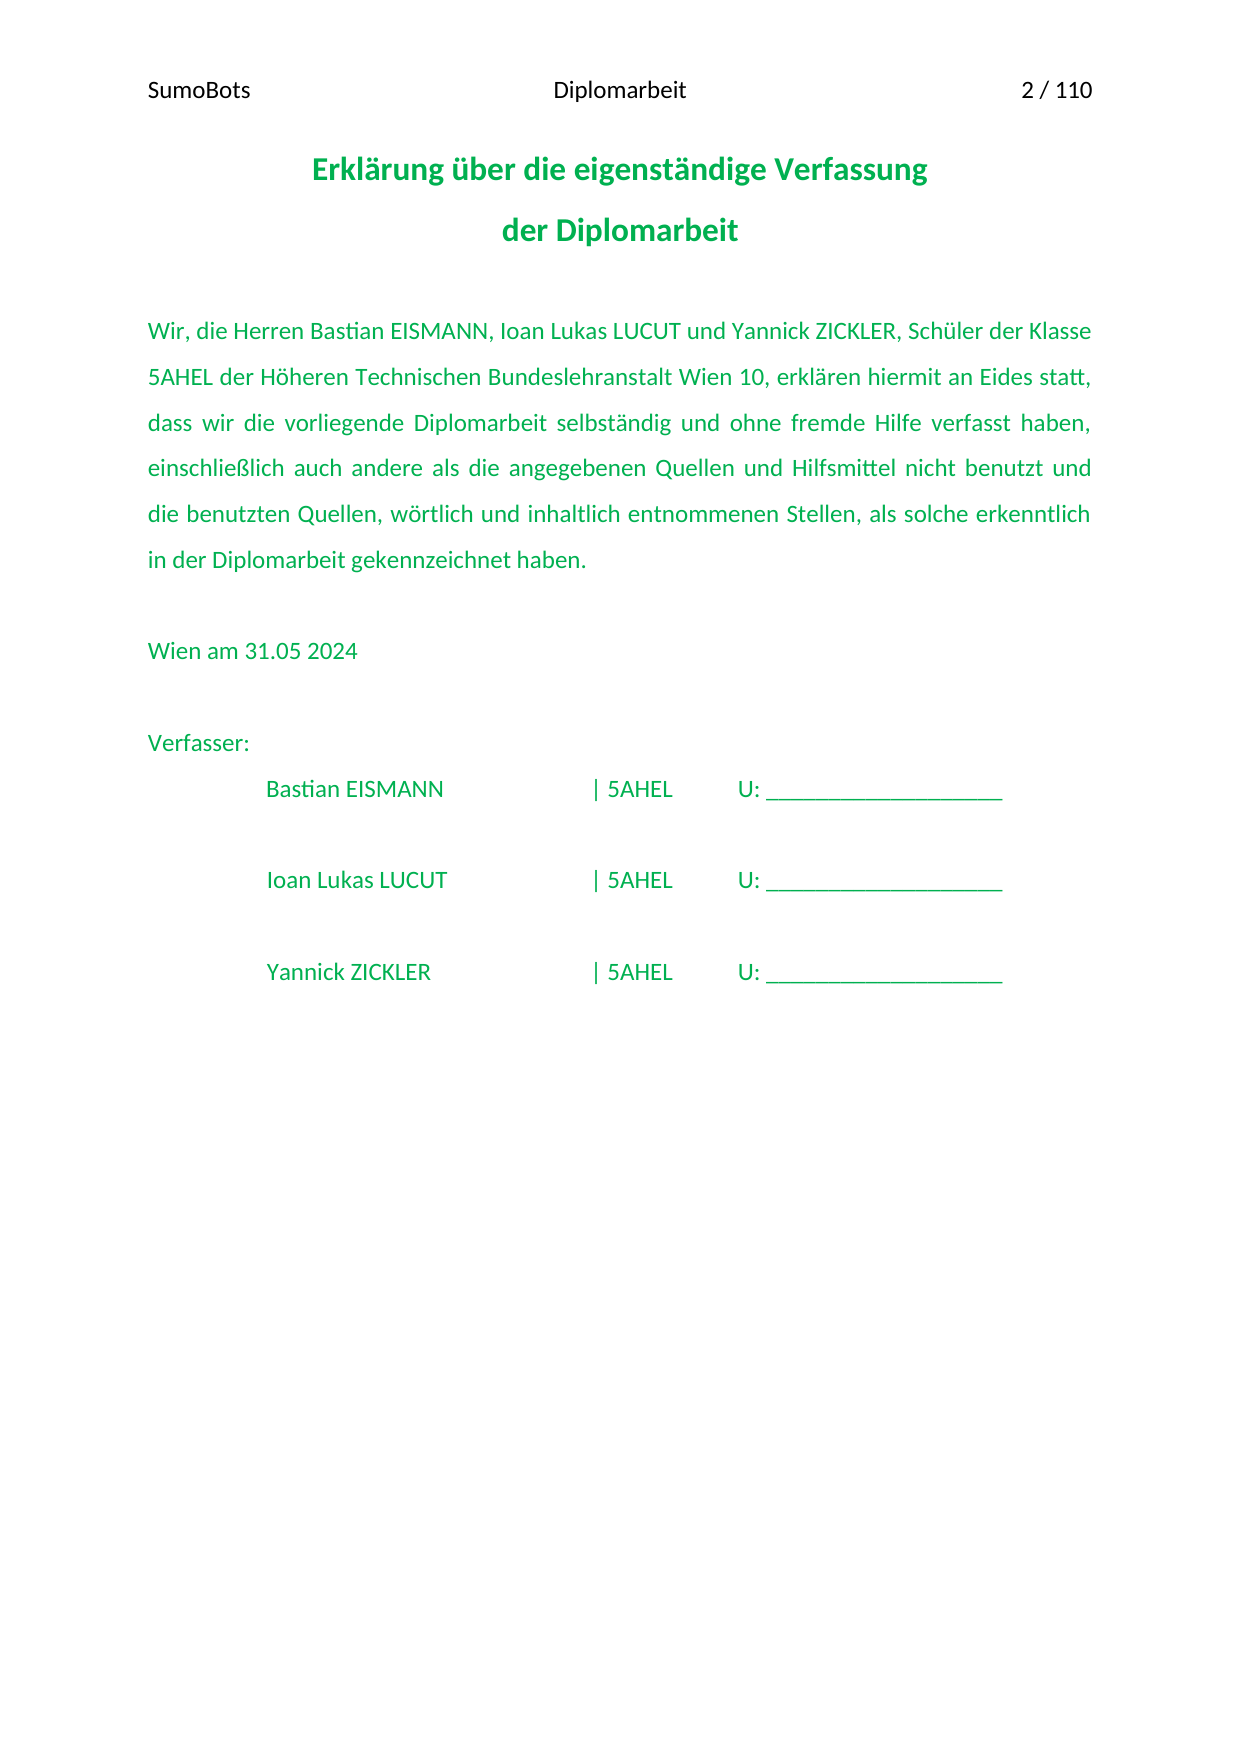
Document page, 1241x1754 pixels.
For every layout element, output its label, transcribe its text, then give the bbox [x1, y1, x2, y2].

text Ioan Lukas LUCUT | 5AHEL U: ___________________ [148, 864, 1093, 895]
text Yannick ZICKLER | 5AHEL U: ___________________ [148, 956, 1093, 986]
text der Diplomarbeit [148, 209, 1093, 249]
text Verfasser: [148, 727, 1093, 757]
text Erklärung über die eigenständige Verfassung [148, 148, 1093, 188]
text Wir, die Herren Bastian EISMANN, Ioan Lukas LUCUT und Yannick ZICKLER, Schüler der Klasse 5AHEL der Höheren Technischen Bundeslehranstalt Wien 10, erklären hiermit an Eides statt, dass wir die vorliegende Diplomarbeit selbständig und ohne fremde Hilfe verfasst haben, einschließlich auch andere als die angegebenen Quellen und Hilfsmittel nicht benutzt und die benutzten Quellen, wörtlich und inhaltlich entnommenen Stellen, als solche erkenntlich in der Diplomarbeit gekennzeichnet haben. [148, 315, 1093, 574]
text Wien am 31.05 2024 [148, 636, 1093, 666]
text Bastian EISMANN | 5AHEL U: ___________________ [192, 773, 1093, 803]
